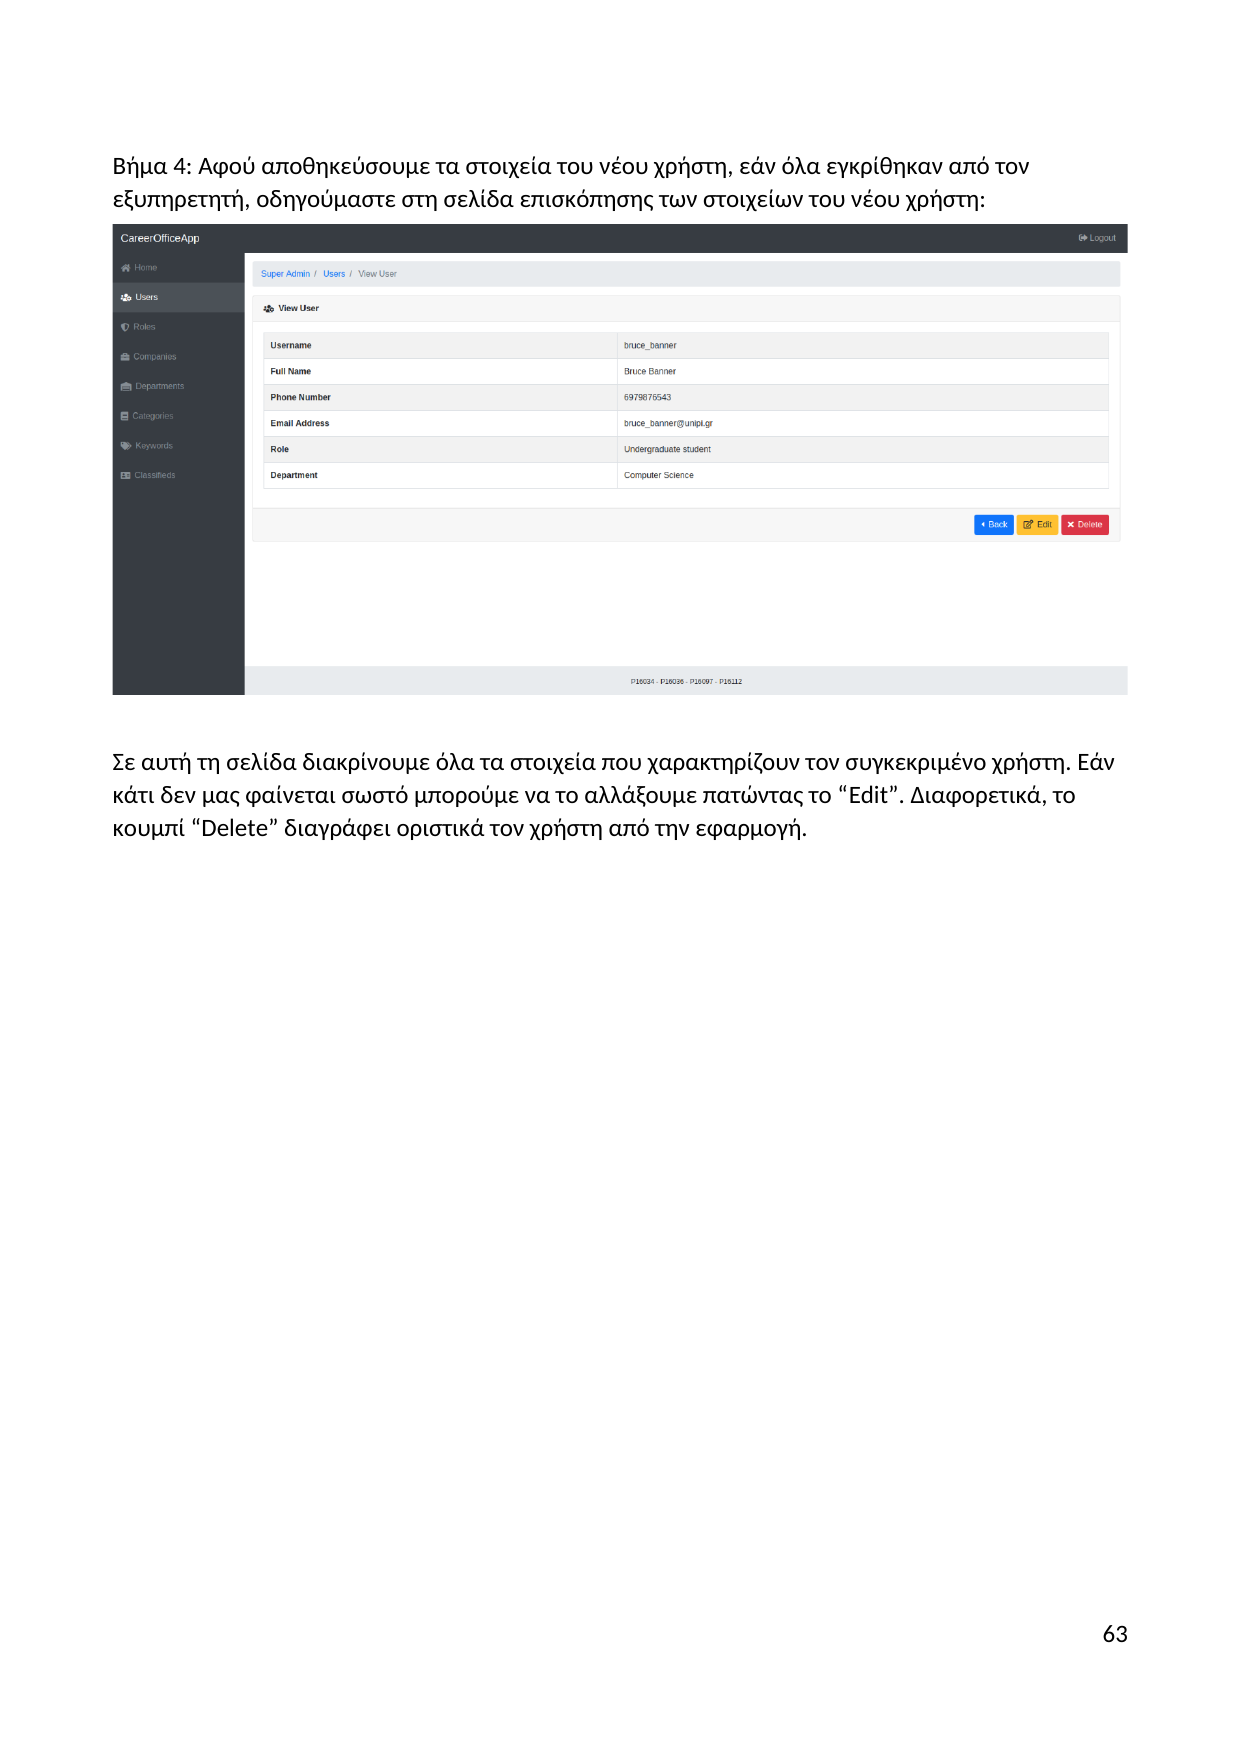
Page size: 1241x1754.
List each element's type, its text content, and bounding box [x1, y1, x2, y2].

text Σε αυτή τη σελίδα διακρίνουμε όλα τα στοιχεία που χαρακτηρίζουν τον συγκεκριμένο χρήστη. Εάν κάτι δεν μας φαίνεται σωστό μπορούμε να το αλλάξουμε πατώντας το “Edit”. Διαφορετικά, το κουμπί “Delete” διαγράφει οριστικά τον χρήστη από την εφαρμογή. [112, 746, 1128, 843]
text Βήμα 4: Αφού αποθηκεύσουμε τα στοιχεία του νέου χρήστη, εάν όλα εγκρίθηκαν από τον εξυπηρετητή, οδηγούμαστε στη σελίδα επισκόπησης των στοιχείων του νέου χρήστη: [112, 150, 1128, 213]
picture [112, 224, 1128, 695]
